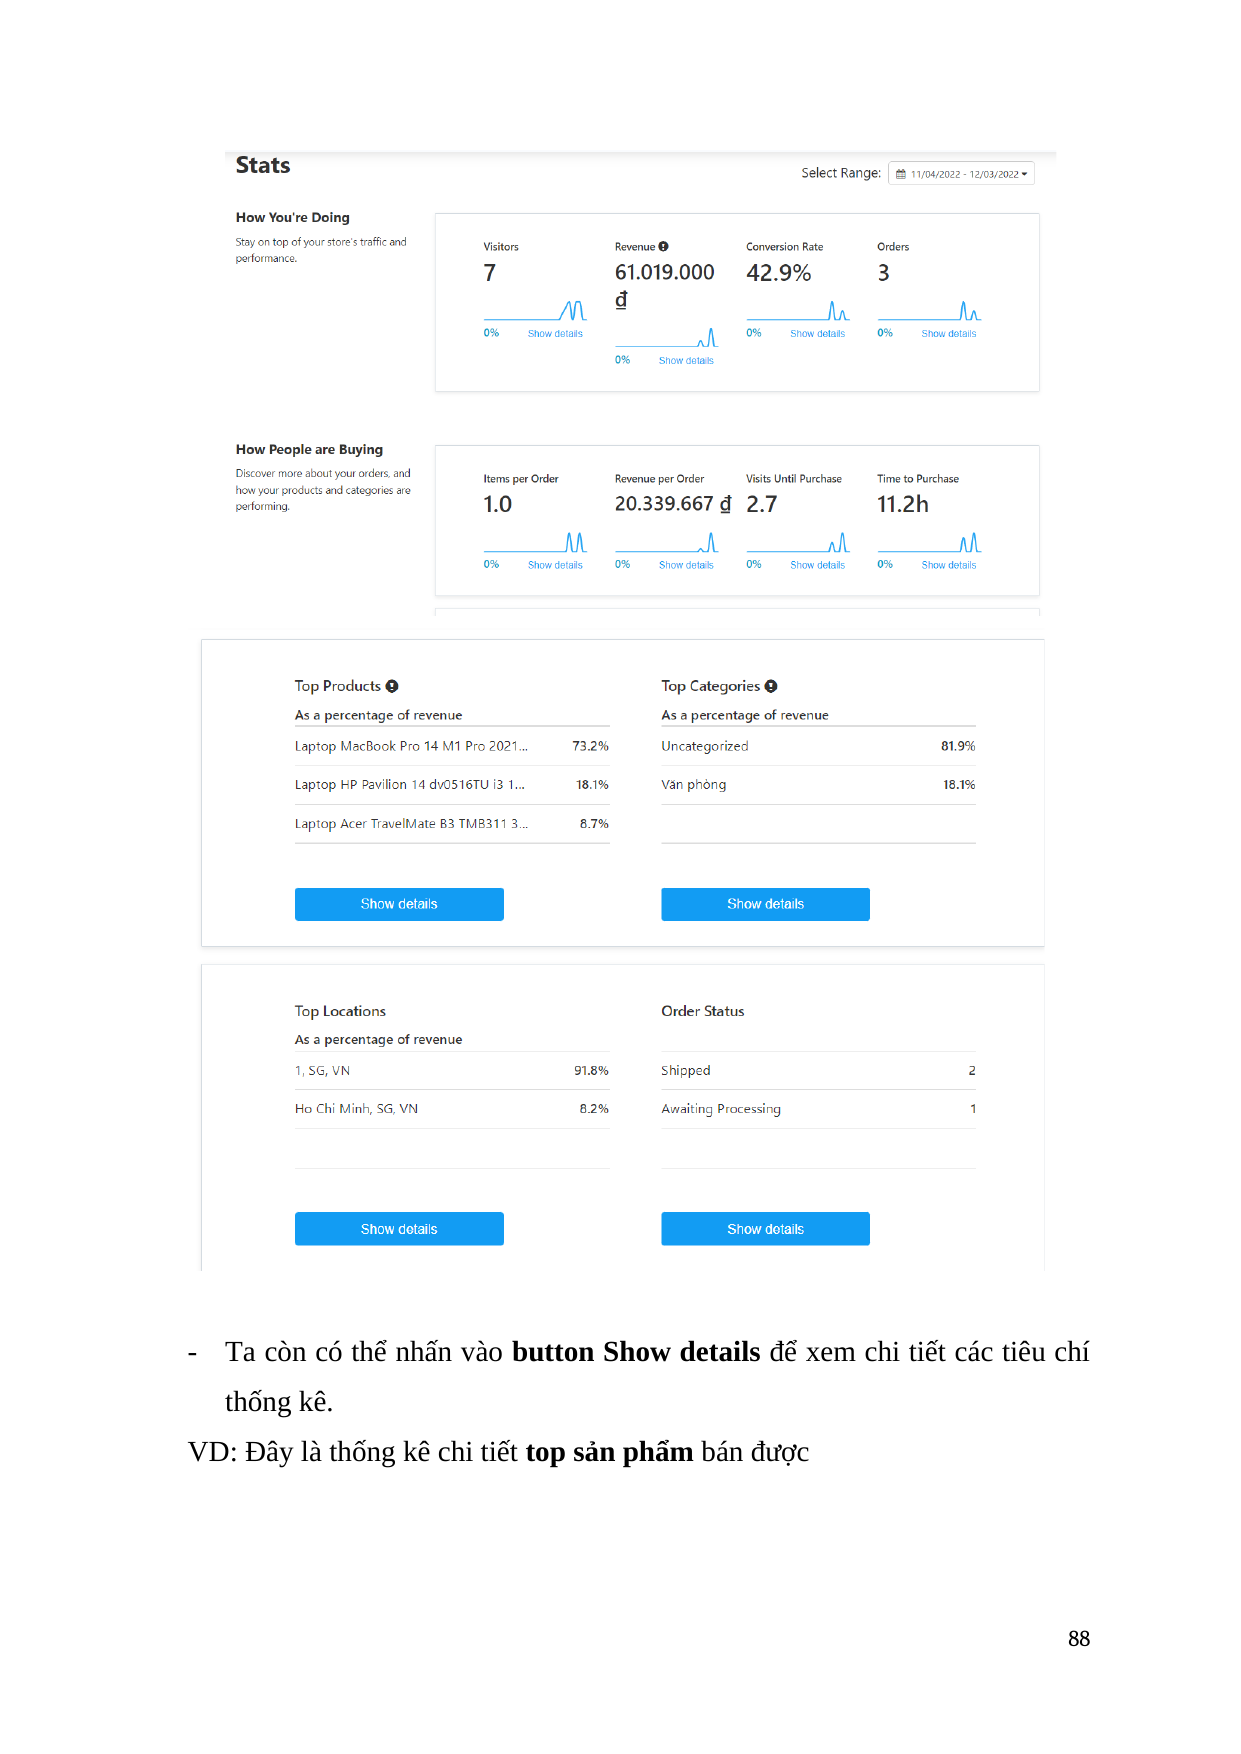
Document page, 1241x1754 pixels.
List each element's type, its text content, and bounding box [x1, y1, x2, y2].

text VD: Đây là thống kê chi tiết top sản phẩm bán được [187, 1434, 1090, 1468]
picture [187, 628, 1045, 1271]
picture [225, 150, 1057, 616]
list Ta còn có thể nhấn vào button Show details để xem chi tiết các tiêu chí thống kê. [187, 1334, 1090, 1418]
